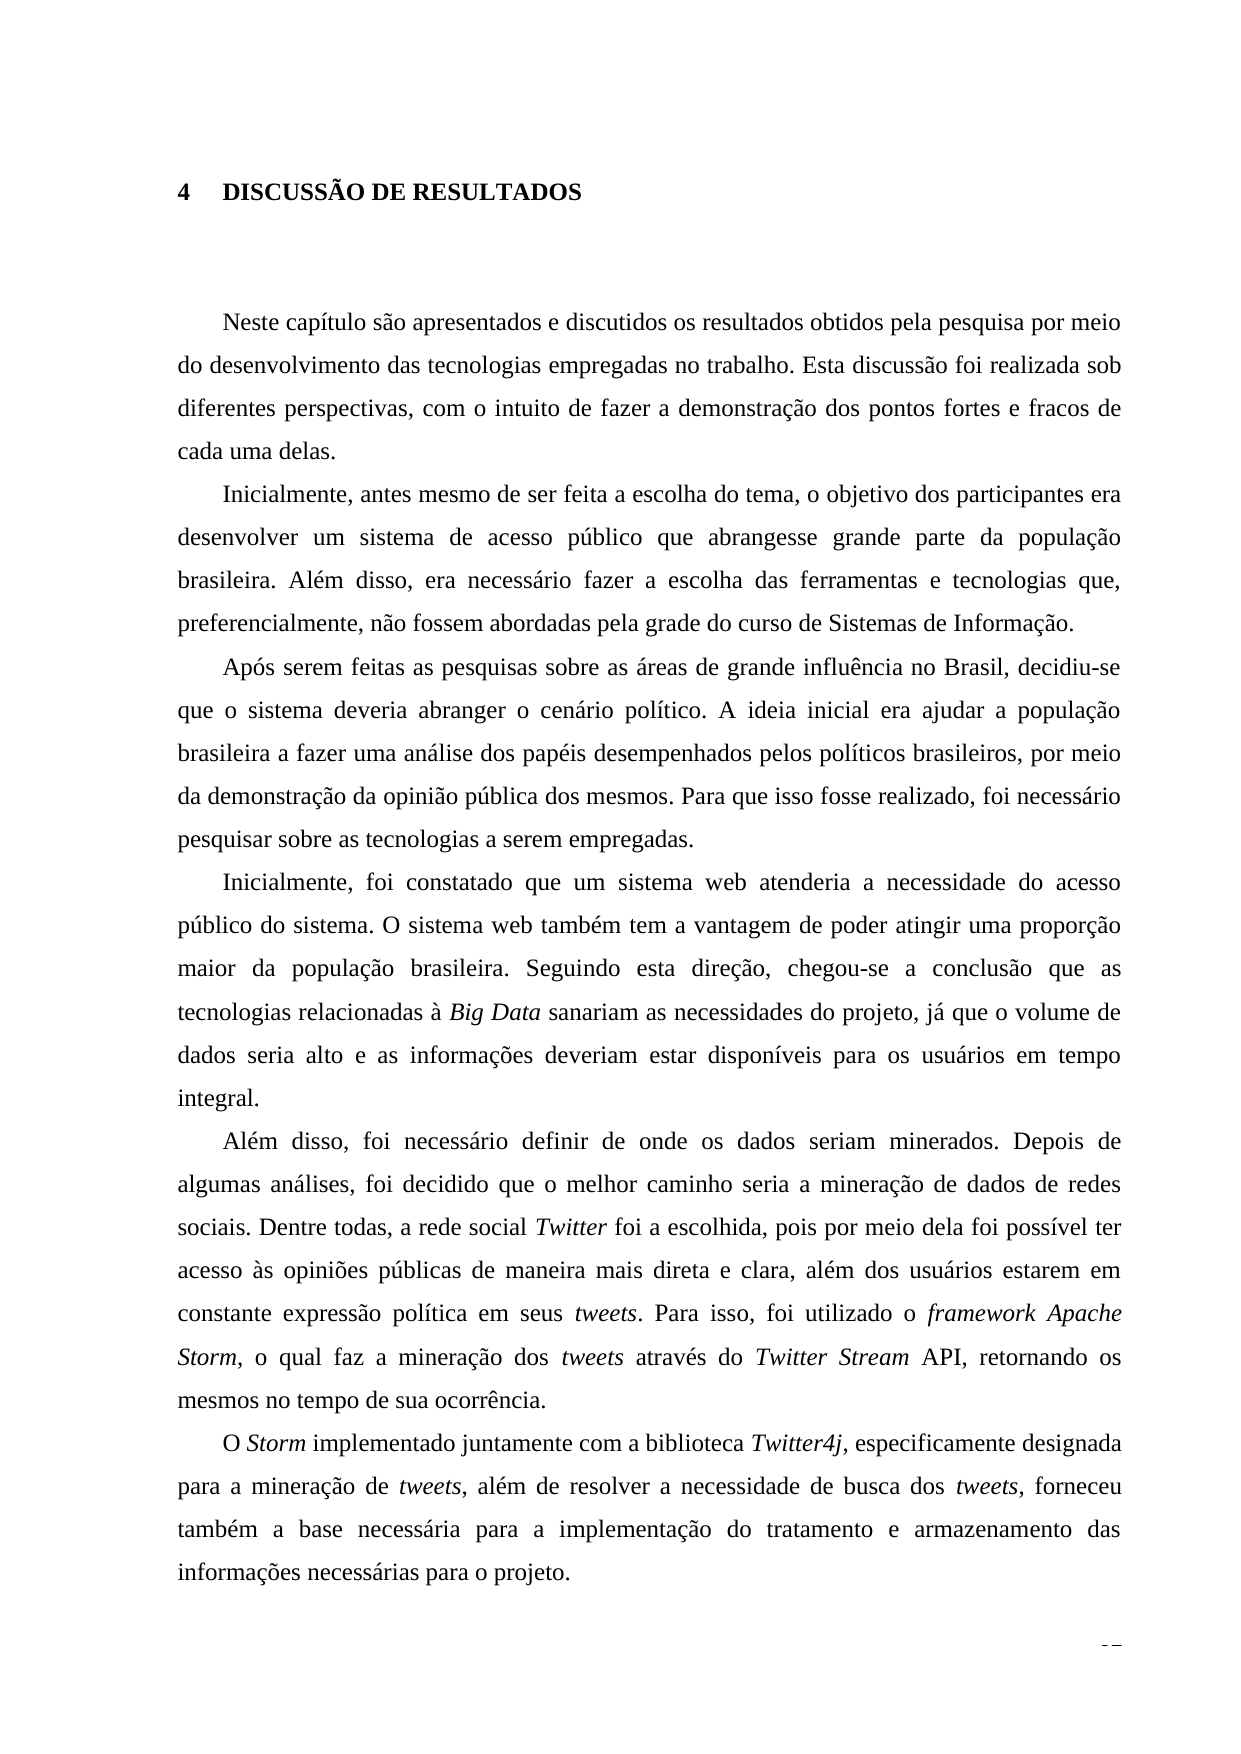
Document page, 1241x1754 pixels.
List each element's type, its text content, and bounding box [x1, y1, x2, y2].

text Inicialmente, foi constatado que um sistema web atenderia a necessidade do acesso público do sistema. O sistema web também tem a vantagem de poder atingir uma proporção maior da população brasileira. Seguindo esta direção, chegou-se a conclusão que as tecnologias relacionadas à Big Data sanariam as necessidades do projeto, já que o volume de dados seria alto e as informações deveriam estar disponíveis para os usuários em tempo integral. [177, 867, 1122, 1112]
text Neste capítulo são apresentados e discutidos os resultados obtidos pela pesquisa por meio do desenvolvimento das tecnologias empregadas no trabalho. Esta discussão foi realizada sob diferentes perspectivas, com o intuito de fazer a demonstração dos pontos fortes e fracos de cada uma delas. [177, 307, 1122, 465]
text Inicialmente, antes mesmo de ser feita a escolha do tema, o objetivo dos participantes era desenvolver um sistema de acesso público que abrangesse grande parte da população brasileira. Além disso, era necessário fazer a escolha das ferramentas e tecnologias que, preferencialmente, não fossem abordadas pela grade do curso de Sistemas de Informação. [177, 479, 1122, 637]
subtitle DISCUSSÃO DE RESULTADOS [177, 177, 1122, 206]
text Além disso, foi necessário definir de onde os dados seriam minerados. Depois de algumas análises, foi decidido que o melhor caminho seria a mineração de dados de redes sociais. Dentre todas, a rede social Twitter foi a escolhida, pois por meio dela foi possível ter acesso às opiniões públicas de maneira mais direta e clara, além dos usuários estarem em constante expressão política em seus tweets. Para isso, foi utilizado o framework Apache Storm, o qual faz a mineração dos tweets através do Twitter Stream API, retornando os mesmos no tempo de sua ocorrência. [177, 1126, 1122, 1413]
text O Storm implementado juntamente com a biblioteca Twitter4j, especificamente designada para a mineração de tweets, além de resolver a necessidade de busca dos tweets, forneceu também a base necessária para a implementação do tratamento e armazenamento das informações necessárias para o projeto. [177, 1428, 1122, 1586]
text Após serem feitas as pesquisas sobre as áreas de grande influência no Brasil, decidiu-se que o sistema deveria abranger o cenário político. A ideia inicial era ajudar a população brasileira a fazer uma análise dos papéis desempenhados pelos políticos brasileiros, por meio da demonstração da opinião pública dos mesmos. Para que isso fosse realizado, foi necessário pesquisar sobre as tecnologias a serem empregadas. [177, 652, 1122, 853]
